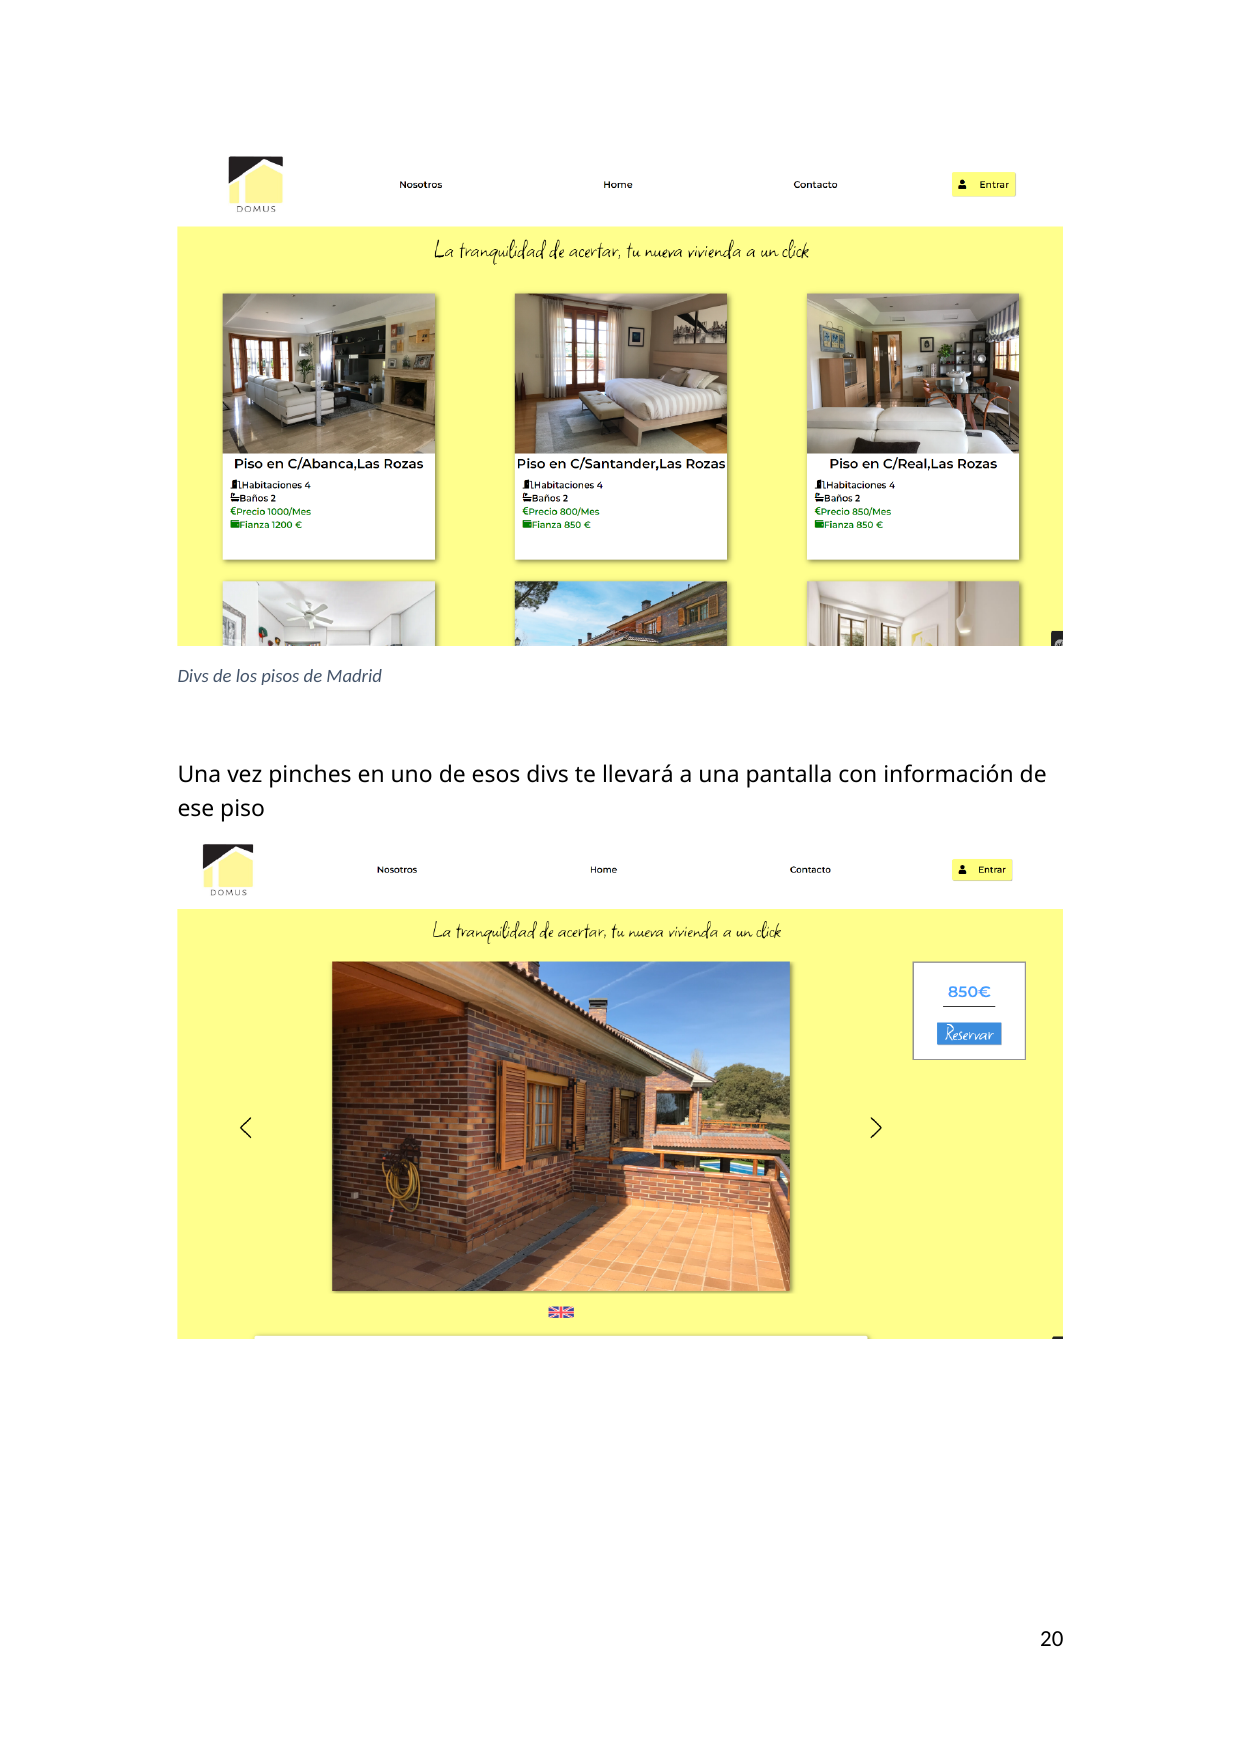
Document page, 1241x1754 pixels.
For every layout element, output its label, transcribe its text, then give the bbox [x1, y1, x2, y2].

text Divs de los pisos de Madrid [177, 664, 1063, 687]
picture [177, 147, 1063, 646]
text Una vez pinches en uno de esos divs te llevará a una pantalla con información de ese piso [177, 758, 1063, 823]
picture [177, 842, 1063, 1339]
